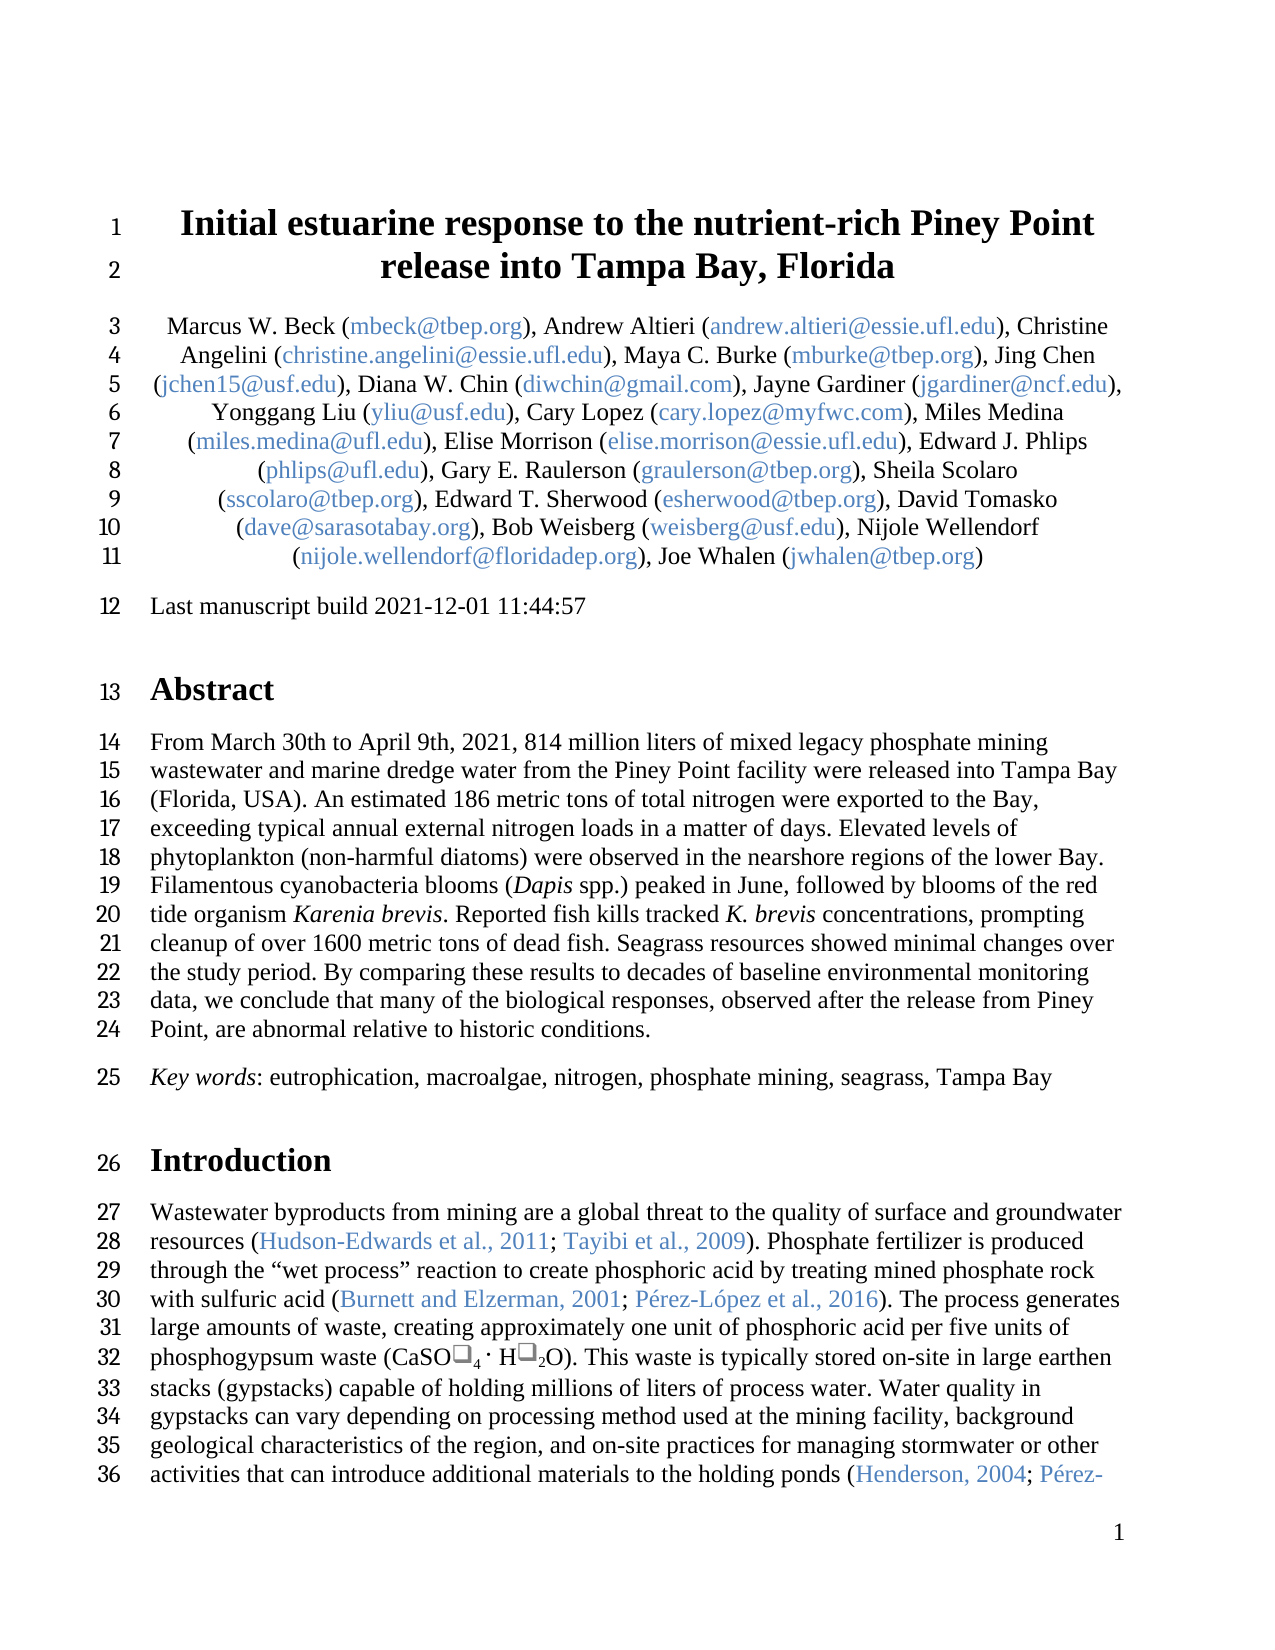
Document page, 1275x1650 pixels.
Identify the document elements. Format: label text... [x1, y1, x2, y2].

subtitle Abstract [150, 669, 1125, 708]
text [150, 1197, 1125, 1488]
subtitle Introduction [150, 1140, 1125, 1179]
text Key words: eutrophication, macroalgae, nitrogen, phosphate mining, seagrass, Tampa Bay [150, 1062, 1125, 1090]
title Initial estuarine response to the nutrient-rich Piney Point release into Tampa Bay, Florida [150, 200, 1125, 286]
text Last manuscript build 2021-12-01 11:44:57 [150, 591, 1125, 619]
text Marcus W. Beck (mbeck@tbep.org), Andrew Altieri (andrew.altieri@essie.ufl.edu), Christine Angelini (christine.angelini@essie.ufl.edu), Maya C. Burke (mburke@tbep.org), Jing Chen (jchen15@usf.edu), Diana W. Chin (diwchin@gmail.com), Jayne Gardiner (jgardiner@ncf.edu), Yonggang Liu (yliu@usf.edu), Cary Lopez (cary.lopez@myfwc.com), Miles Medina (miles.medina@ufl.edu), Elise Morrison (elise.morrison@essie.ufl.edu), Edward J. Phlips (phlips@ufl.edu), Gary E. Raulerson (graulerson@tbep.org), Sheila Scolaro (sscolaro@tbep.org), Edward T. Sherwood (esherwood@tbep.org), David Tomasko (dave@sarasotabay.org), Bob Weisberg (weisberg@usf.edu), Nijole Wellendorf (nijole.wellendorf@floridadep.org), Joe Whalen (jwhalen@tbep.org) [150, 311, 1125, 570]
text From March 30th to April 9th, 2021, 814 million liters of mixed legacy phosphate mining wastewater and marine dredge water from the Piney Point facility were released into Tampa Bay (Florida, USA). An estimated 186 metric tons of total nitrogen were exported to the Bay, exceeding typical annual external nitrogen loads in a matter of days. Elevated levels of phytoplankton (non-harmful diatoms) were observed in the nearshore regions of the lower Bay. Filamentous cyanobacteria blooms (Dapis spp.) peaked in June, followed by blooms of the red tide organism Karenia brevis. Reported fish kills tracked K. brevis concentrations, prompting cleanup of over 1600 metric tons of dead fish. Seagrass resources showed minimal changes over the study period. By comparing these results to decades of baseline environmental monitoring data, we conclude that many of the biological responses, observed after the release from Piney Point, are abnormal relative to historic conditions. [150, 727, 1125, 1043]
